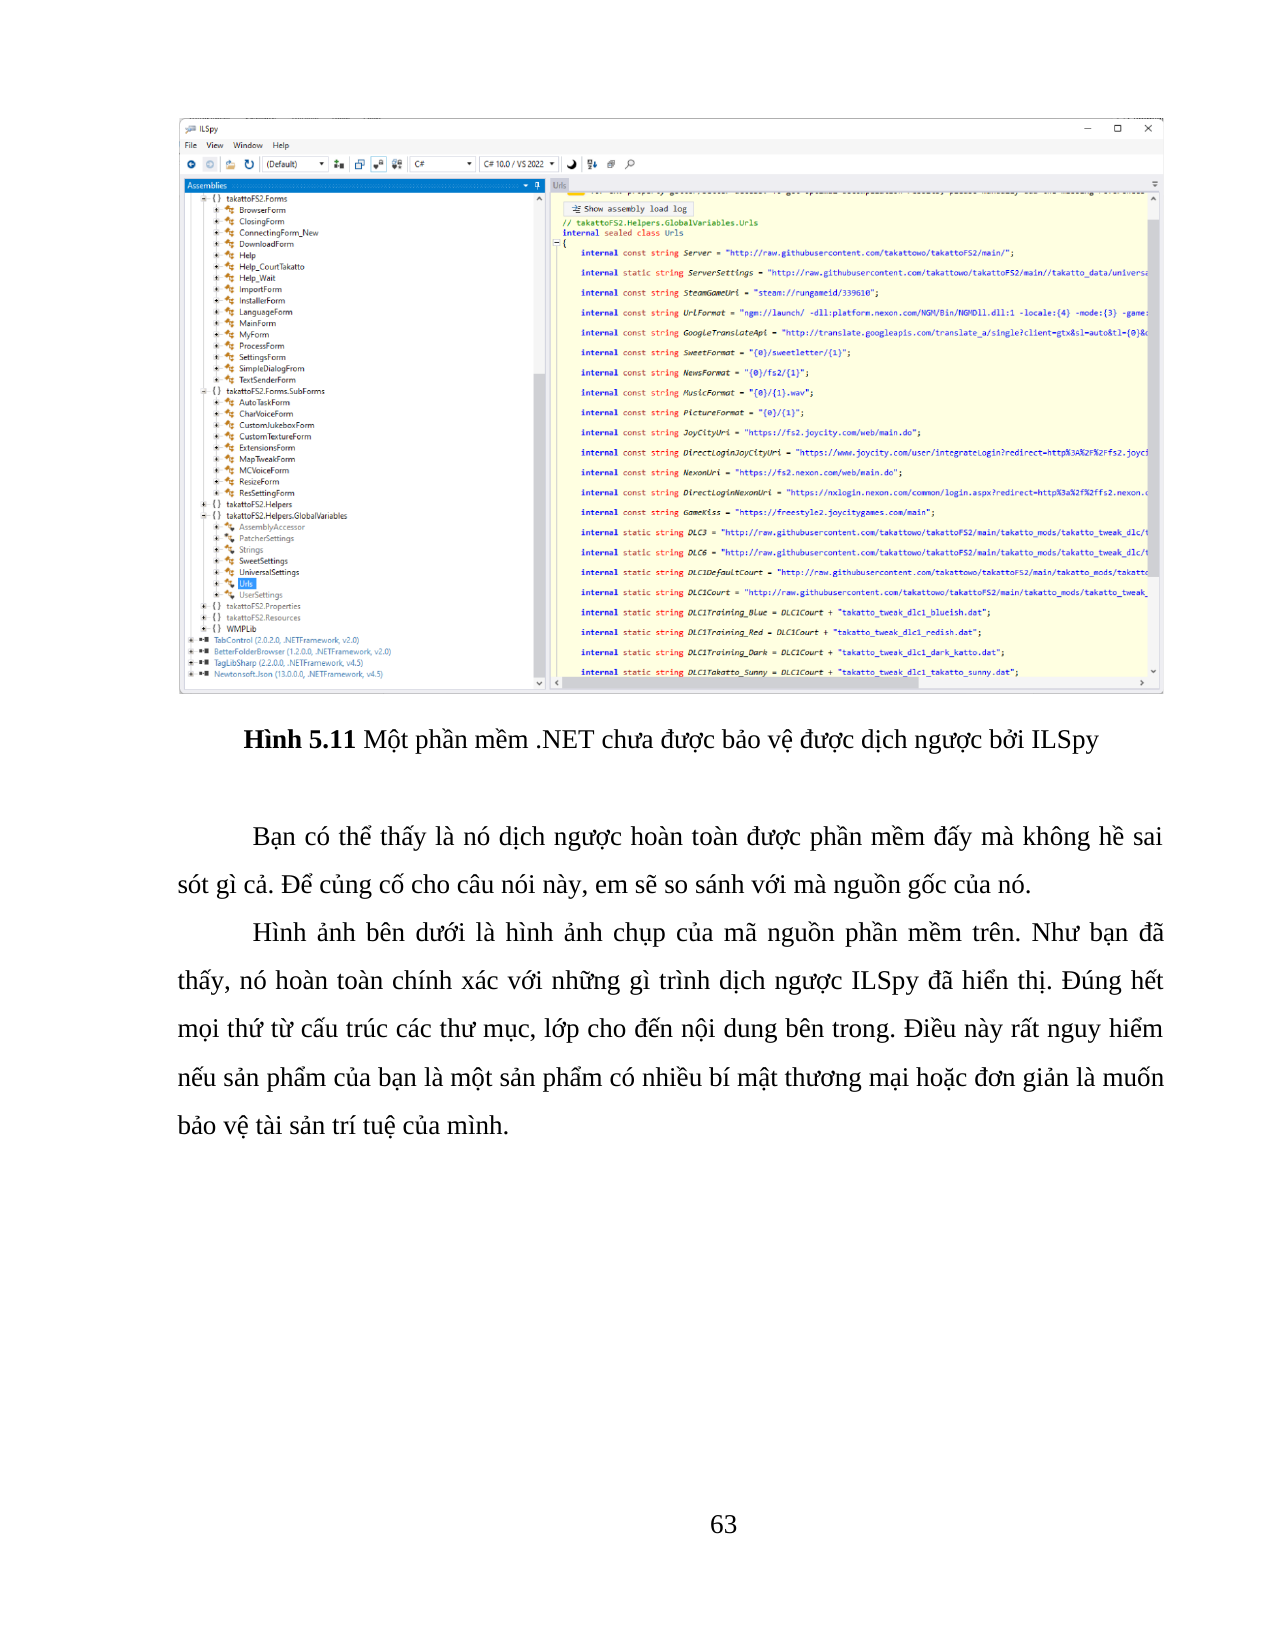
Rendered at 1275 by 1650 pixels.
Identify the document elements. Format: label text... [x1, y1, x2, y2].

text Hình 5.11 Một phần mềm .NET chưa được bảo vệ được dịch ngược bởi ILSpy [177, 723, 1165, 754]
picture [179, 118, 1164, 694]
text Bạn có thể thấy là nó dịch ngược hoàn toàn được phần mềm đấy mà không hề sai sót gì cả. Để củng cố cho câu nói này, em sẽ so sánh với mà nguồn gốc của nó. [177, 820, 1165, 899]
text Hình ảnh bên dưới là hình ảnh chụp của mã nguồn phần mềm trên. Như bạn đã thấy, nó hoàn toàn chính xác với những gì trình dịch ngược ILSpy đã hiển thị. Đúng hết mọi thứ từ cấu trúc các thư mục, lớp cho đến nội dung bên trong. Điều này rất nguy hiểm nếu sản phẩm của bạn là một sản phẩm có nhiều bí mật thương mại hoặc đơn giản là muốn bảo vệ tài sản trí tuệ của mình. [177, 916, 1165, 1140]
